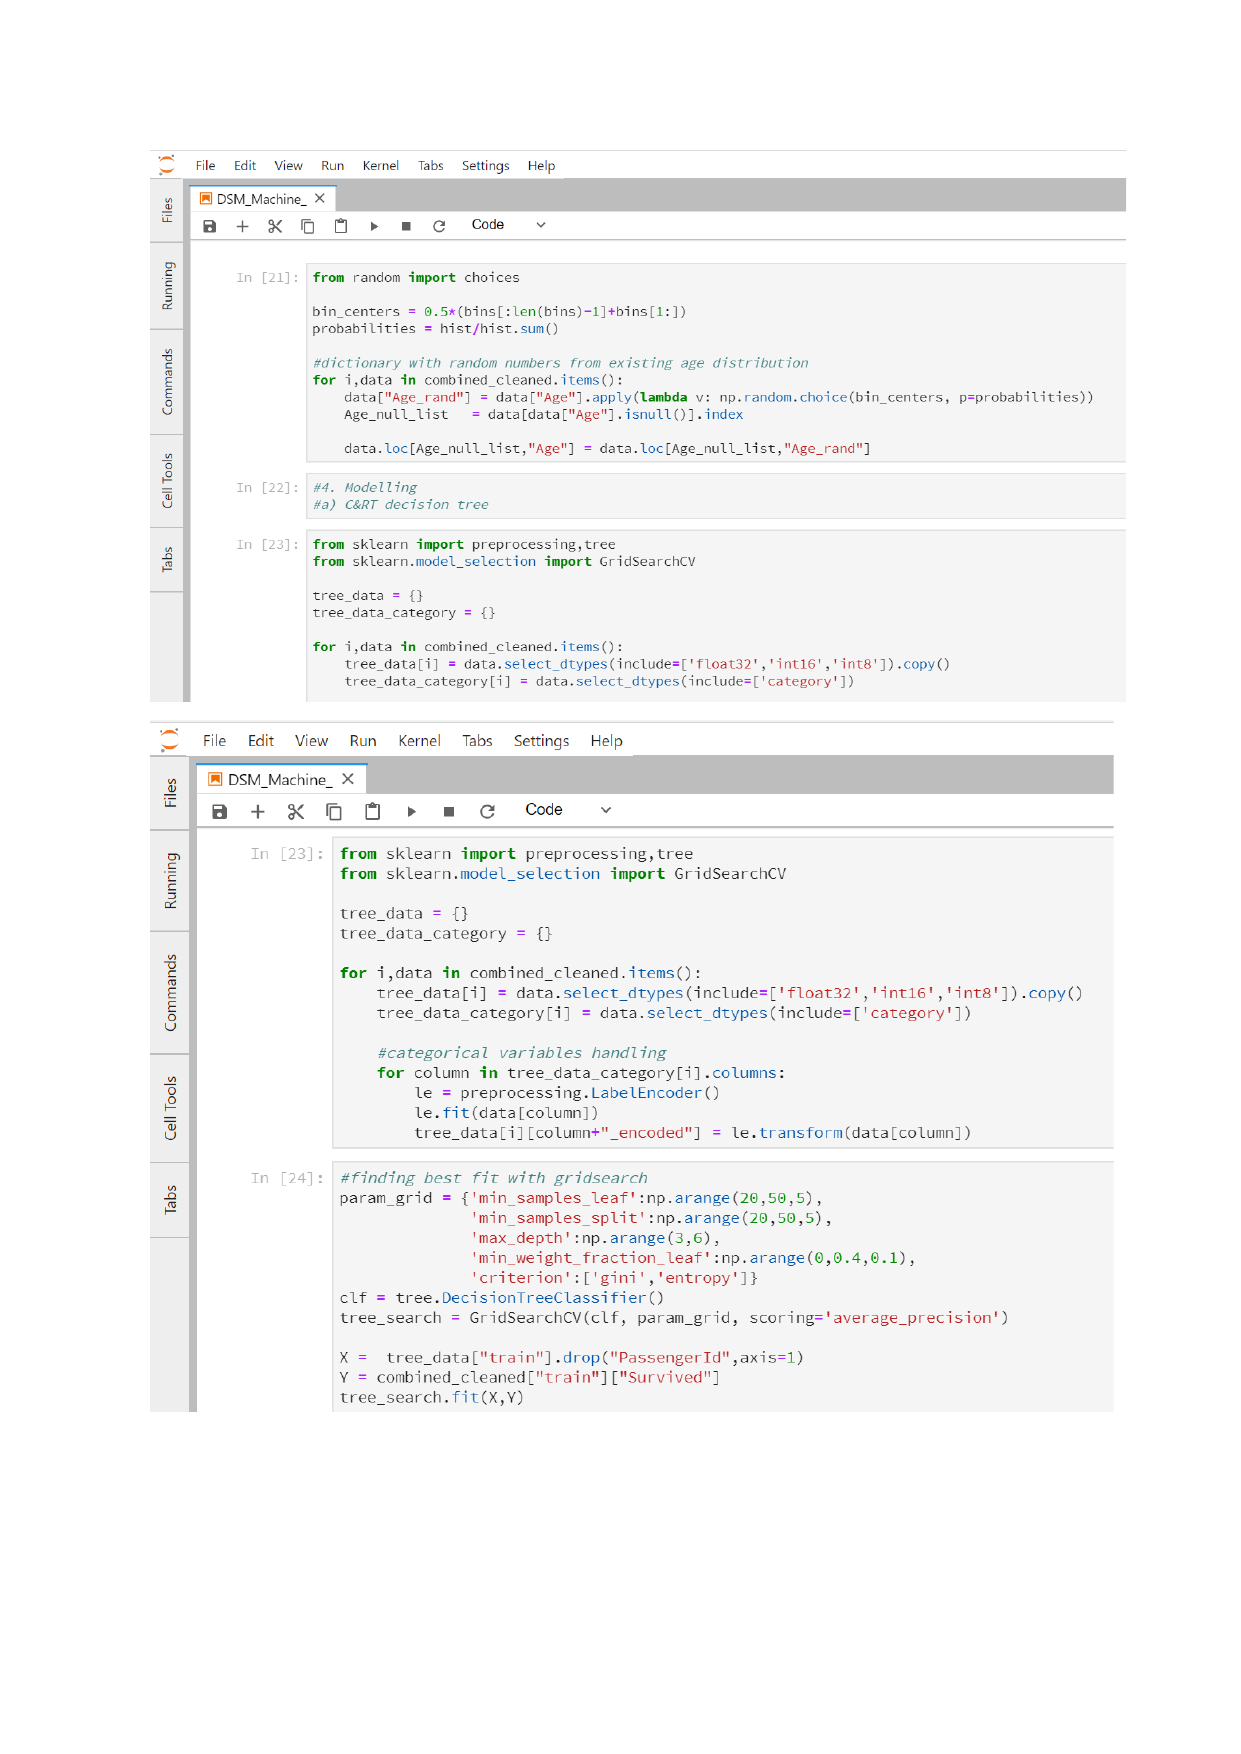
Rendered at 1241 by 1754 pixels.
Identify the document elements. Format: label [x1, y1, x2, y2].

picture [150, 150, 1127, 702]
picture [150, 720, 1114, 1412]
